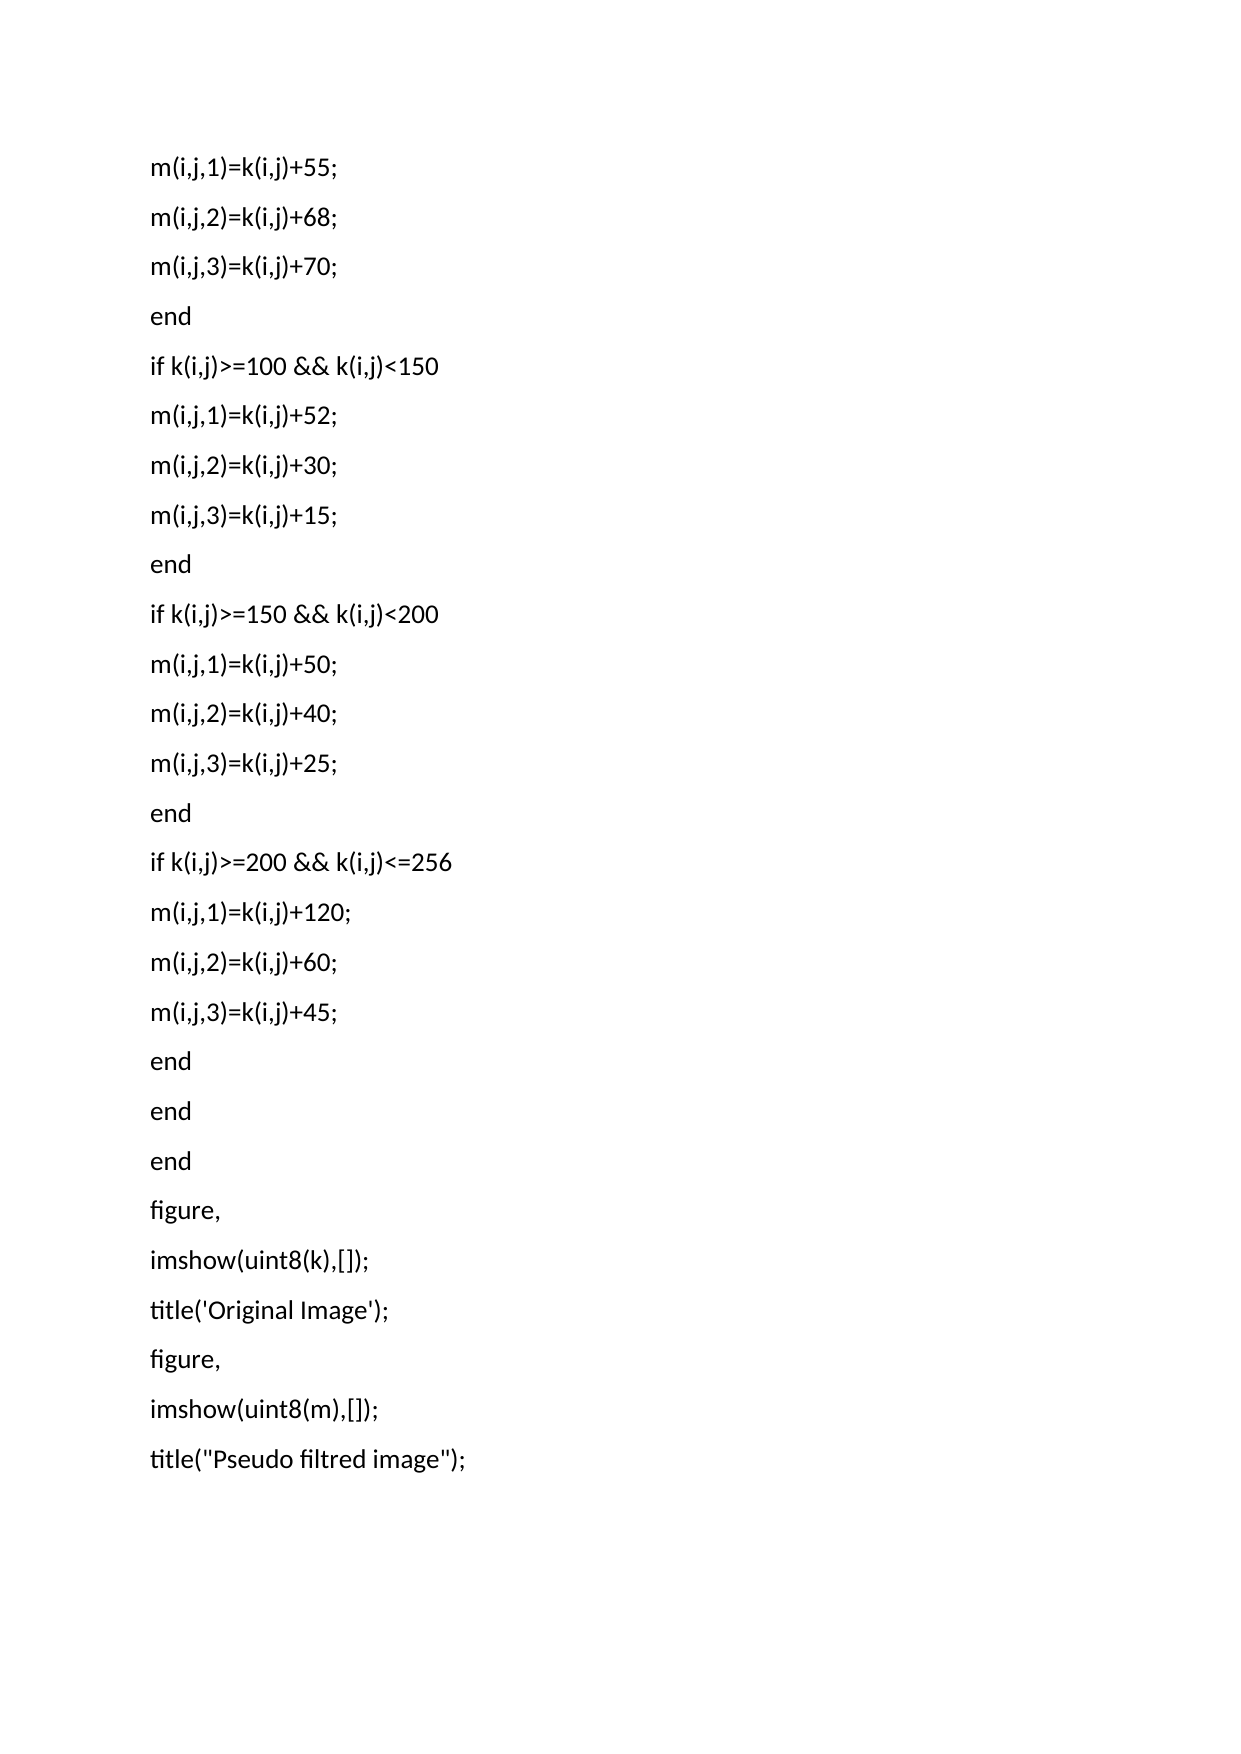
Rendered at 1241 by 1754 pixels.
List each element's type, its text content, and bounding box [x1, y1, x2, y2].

text m(i,j,2)=k(i,j)+40; [150, 697, 1090, 729]
text m(i,j,3)=k(i,j)+45; [150, 995, 1090, 1028]
text m(i,j,1)=k(i,j)+120; [150, 895, 1090, 928]
text m(i,j,3)=k(i,j)+70; [150, 249, 1090, 282]
text end [150, 547, 1090, 581]
text m(i,j,2)=k(i,j)+68; [150, 200, 1090, 233]
text end [150, 1044, 1090, 1077]
text m(i,j,1)=k(i,j)+50; [150, 647, 1090, 680]
text if k(i,j)>=100 && k(i,j)<150 [150, 349, 1090, 382]
text imshow(uint8(m),[]); [150, 1392, 1090, 1425]
text m(i,j,2)=k(i,j)+30; [150, 448, 1090, 481]
text title('Original Image'); [150, 1293, 1090, 1326]
text end [150, 299, 1090, 332]
text m(i,j,2)=k(i,j)+60; [150, 945, 1090, 978]
text m(i,j,3)=k(i,j)+25; [150, 746, 1090, 779]
text end [150, 796, 1090, 829]
text if k(i,j)>=200 && k(i,j)<=256 [150, 846, 1090, 879]
text m(i,j,1)=k(i,j)+52; [150, 398, 1090, 431]
text figure, [150, 1193, 1090, 1226]
text end [150, 1144, 1090, 1177]
text m(i,j,1)=k(i,j)+55; [150, 150, 1090, 183]
text title("Pseudo filtred image"); [150, 1442, 1090, 1475]
text figure, [150, 1342, 1090, 1376]
text imshow(uint8(k),[]); [150, 1243, 1090, 1276]
text if k(i,j)>=150 && k(i,j)<200 [150, 597, 1090, 630]
text m(i,j,3)=k(i,j)+15; [150, 498, 1090, 531]
text end [150, 1094, 1090, 1127]
